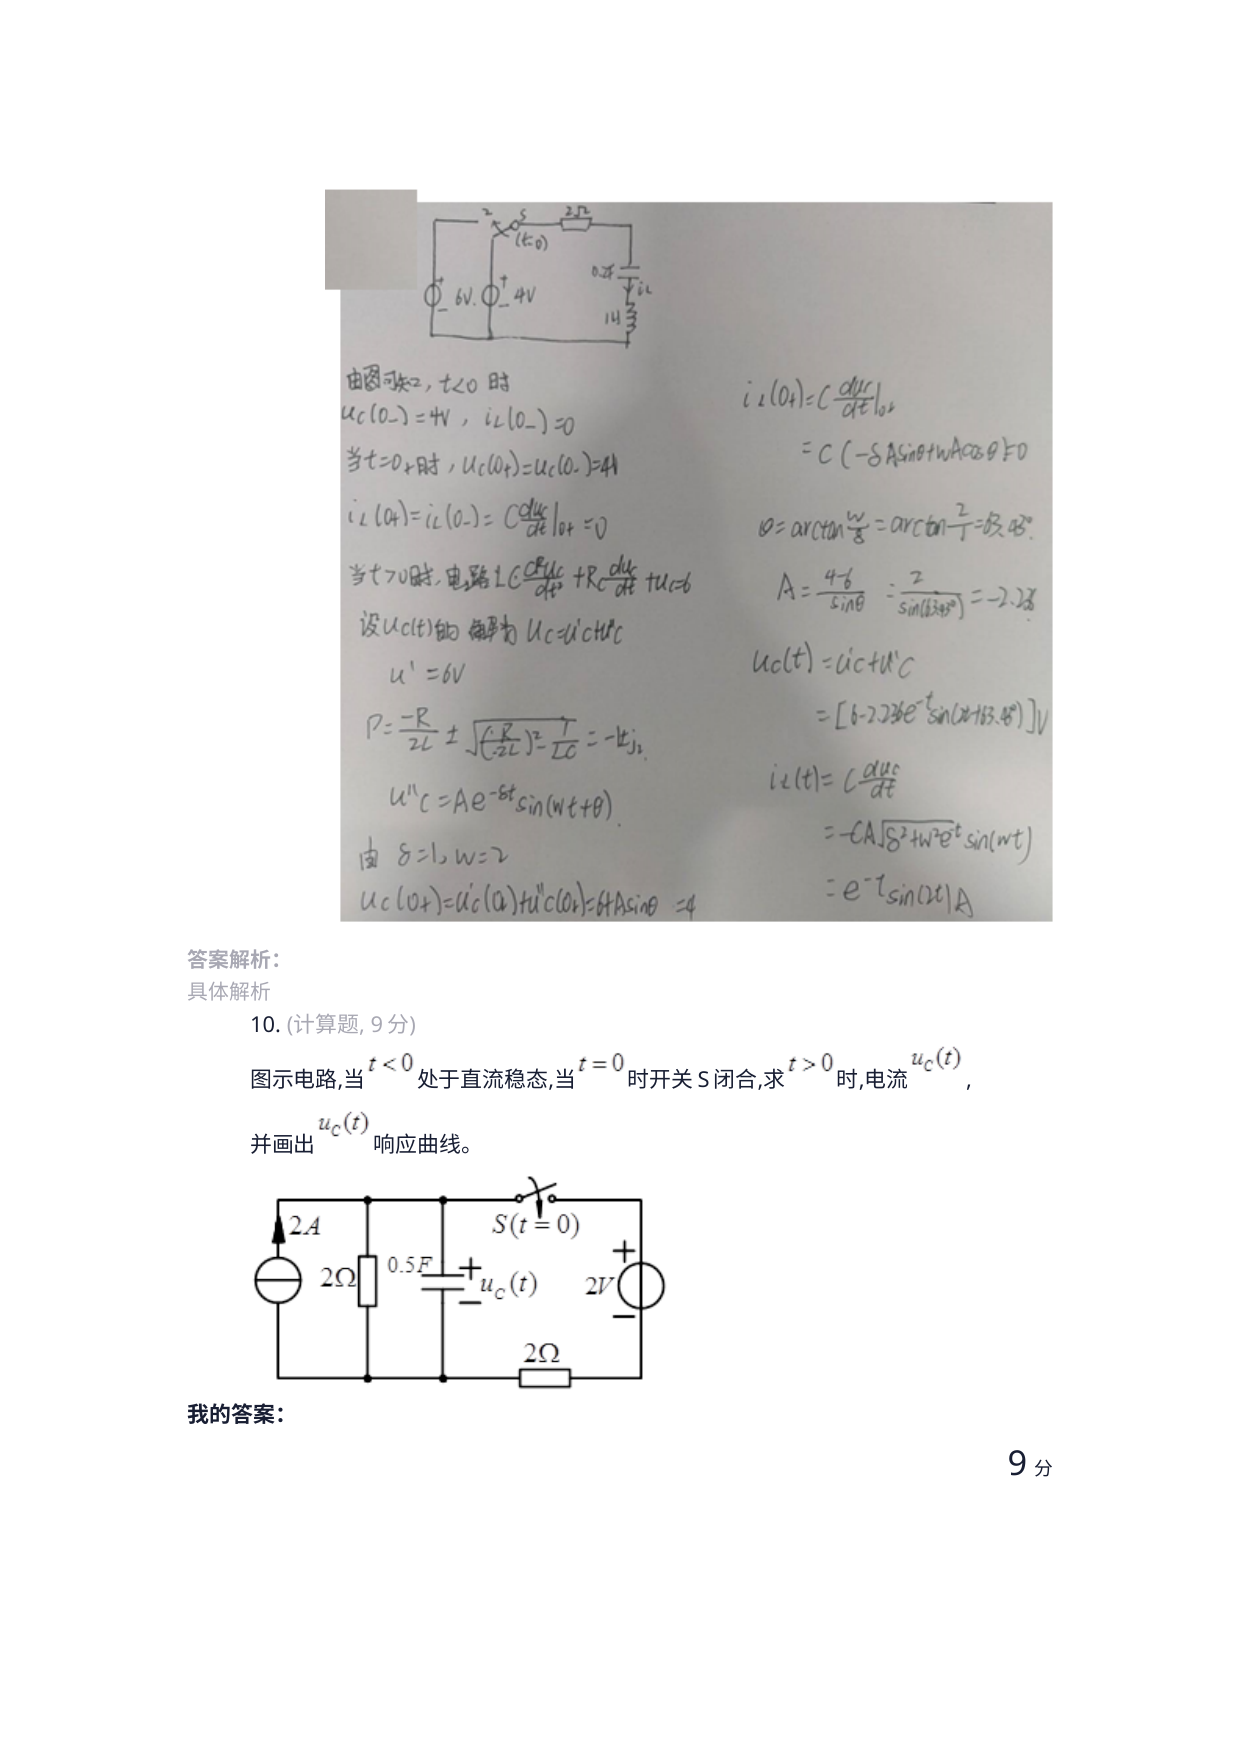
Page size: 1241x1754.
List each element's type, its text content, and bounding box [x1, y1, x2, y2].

text 具体解析 [187, 974, 1053, 1007]
picture [575, 1047, 628, 1078]
picture [908, 1039, 966, 1078]
picture [250, 1172, 670, 1394]
picture [785, 1047, 837, 1078]
picture [365, 1047, 417, 1078]
text 10. (计算题, 9分) [250, 1007, 990, 1039]
picture [315, 1104, 374, 1143]
text 图示电路,当处于直流稳态,当时开关S闭合,求时,电流,并画出响应曲线。 [250, 1039, 990, 1169]
text 9分 [187, 1429, 1053, 1494]
text 我的答案： [187, 1397, 1053, 1429]
text 答案解析： [187, 942, 1053, 974]
picture [325, 168, 1055, 936]
